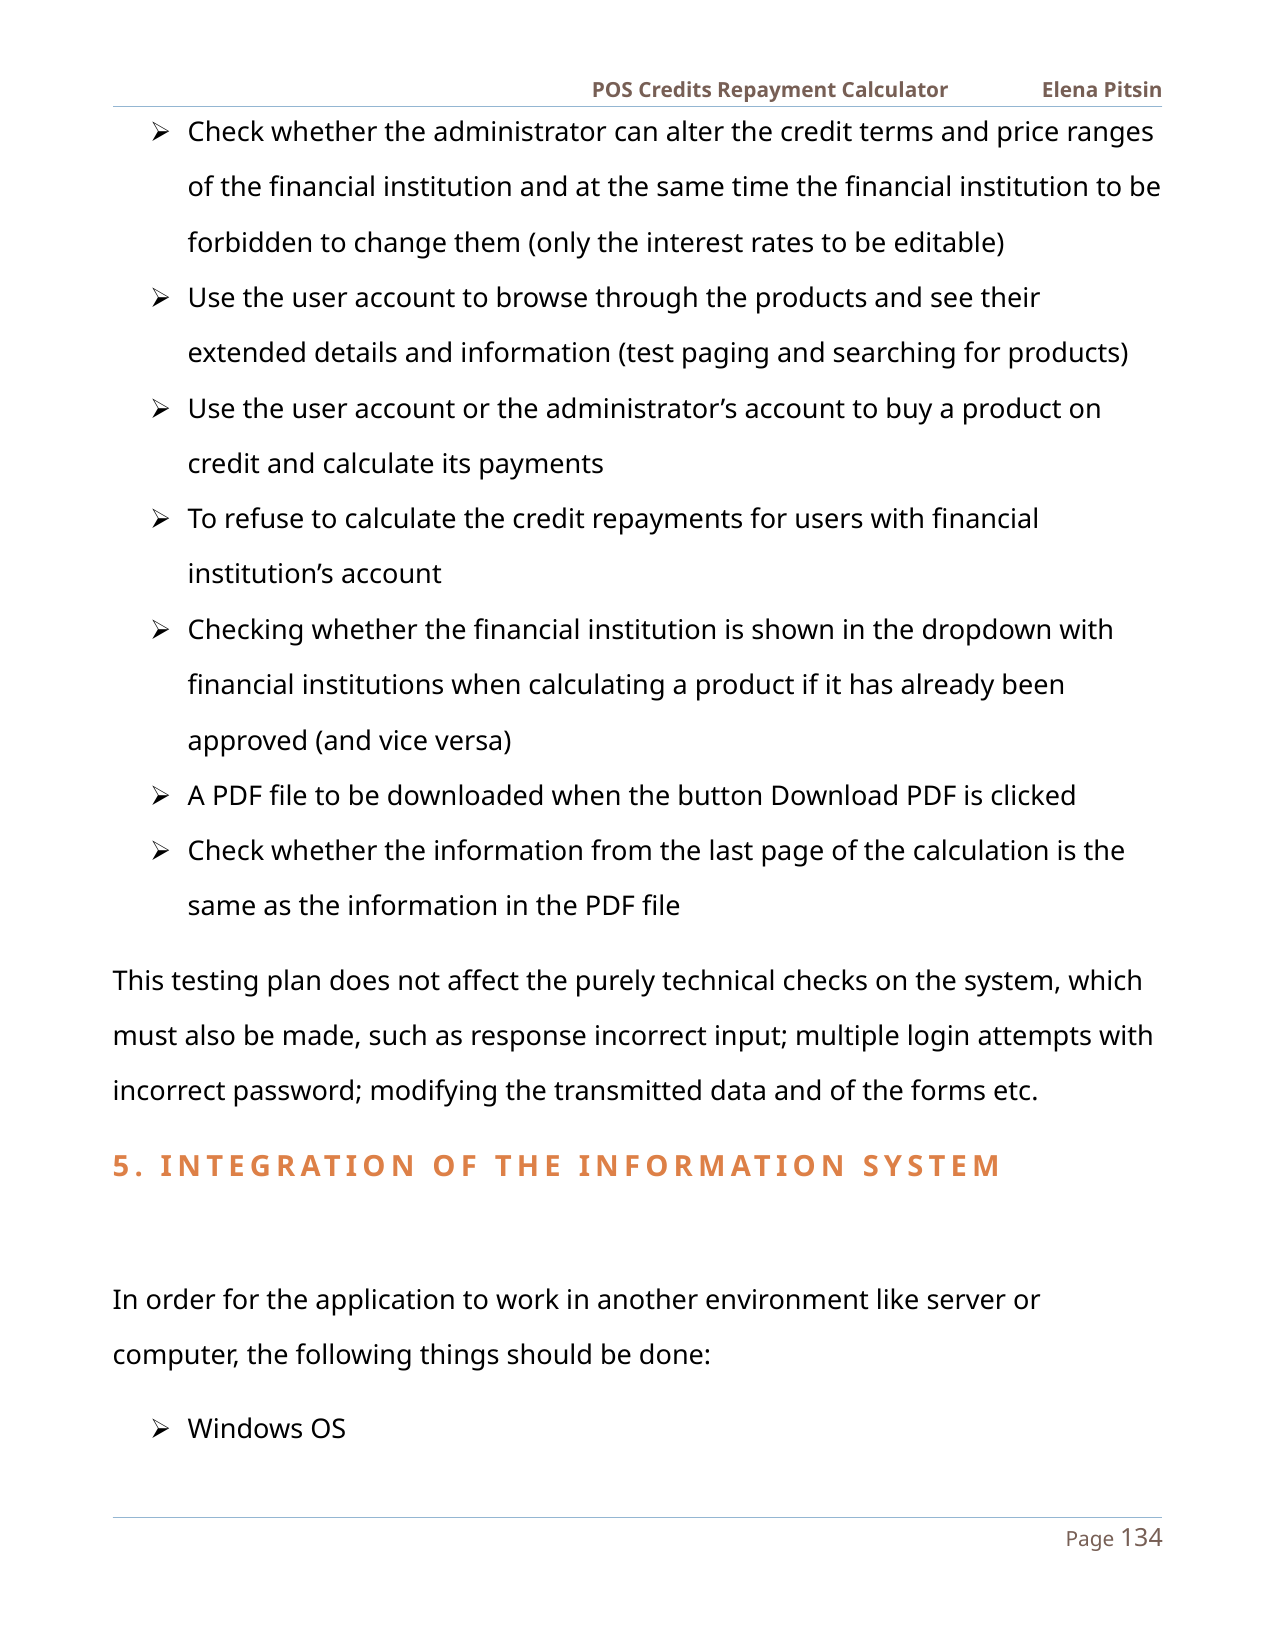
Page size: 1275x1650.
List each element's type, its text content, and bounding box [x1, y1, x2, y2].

list Check whether the information from the last page of the calculation is the same as the information in the PDF file [150, 832, 1162, 924]
list Check whether the administrator can alter the credit terms and price ranges of the financial institution and at the same time the financial institution to be forbidden to change them (only the interest rates to be editable) [150, 112, 1162, 260]
list Checking whether the financial institution is shown in the dropdown with financial institutions when calculating a product if it has already been approved (and vice versa) [150, 610, 1162, 758]
list Use the user account to browse through the products and see their extended details and information (test paging and searching for products) [150, 278, 1162, 371]
text 5. Integration of the information system [112, 1146, 1162, 1185]
list Windows OS [150, 1409, 1162, 1446]
list A PDF file to be downloaded when the button Download PDF is clicked [150, 776, 1162, 813]
list Use the user account or the administrator’s account to buy a product on credit and calculate its payments [150, 389, 1162, 481]
text In order for the application to work in another environment like server or computer, the following things should be done: [112, 1280, 1162, 1372]
list To refuse to calculate the credit repayments for users with financial institution’s account [150, 500, 1162, 592]
text This testing plan does not affect the purely technical checks on the system, which must also be made, such as response incorrect input; multiple login attempts with incorrect password; modifying the transmitted data and of the forms etc. [112, 961, 1162, 1108]
